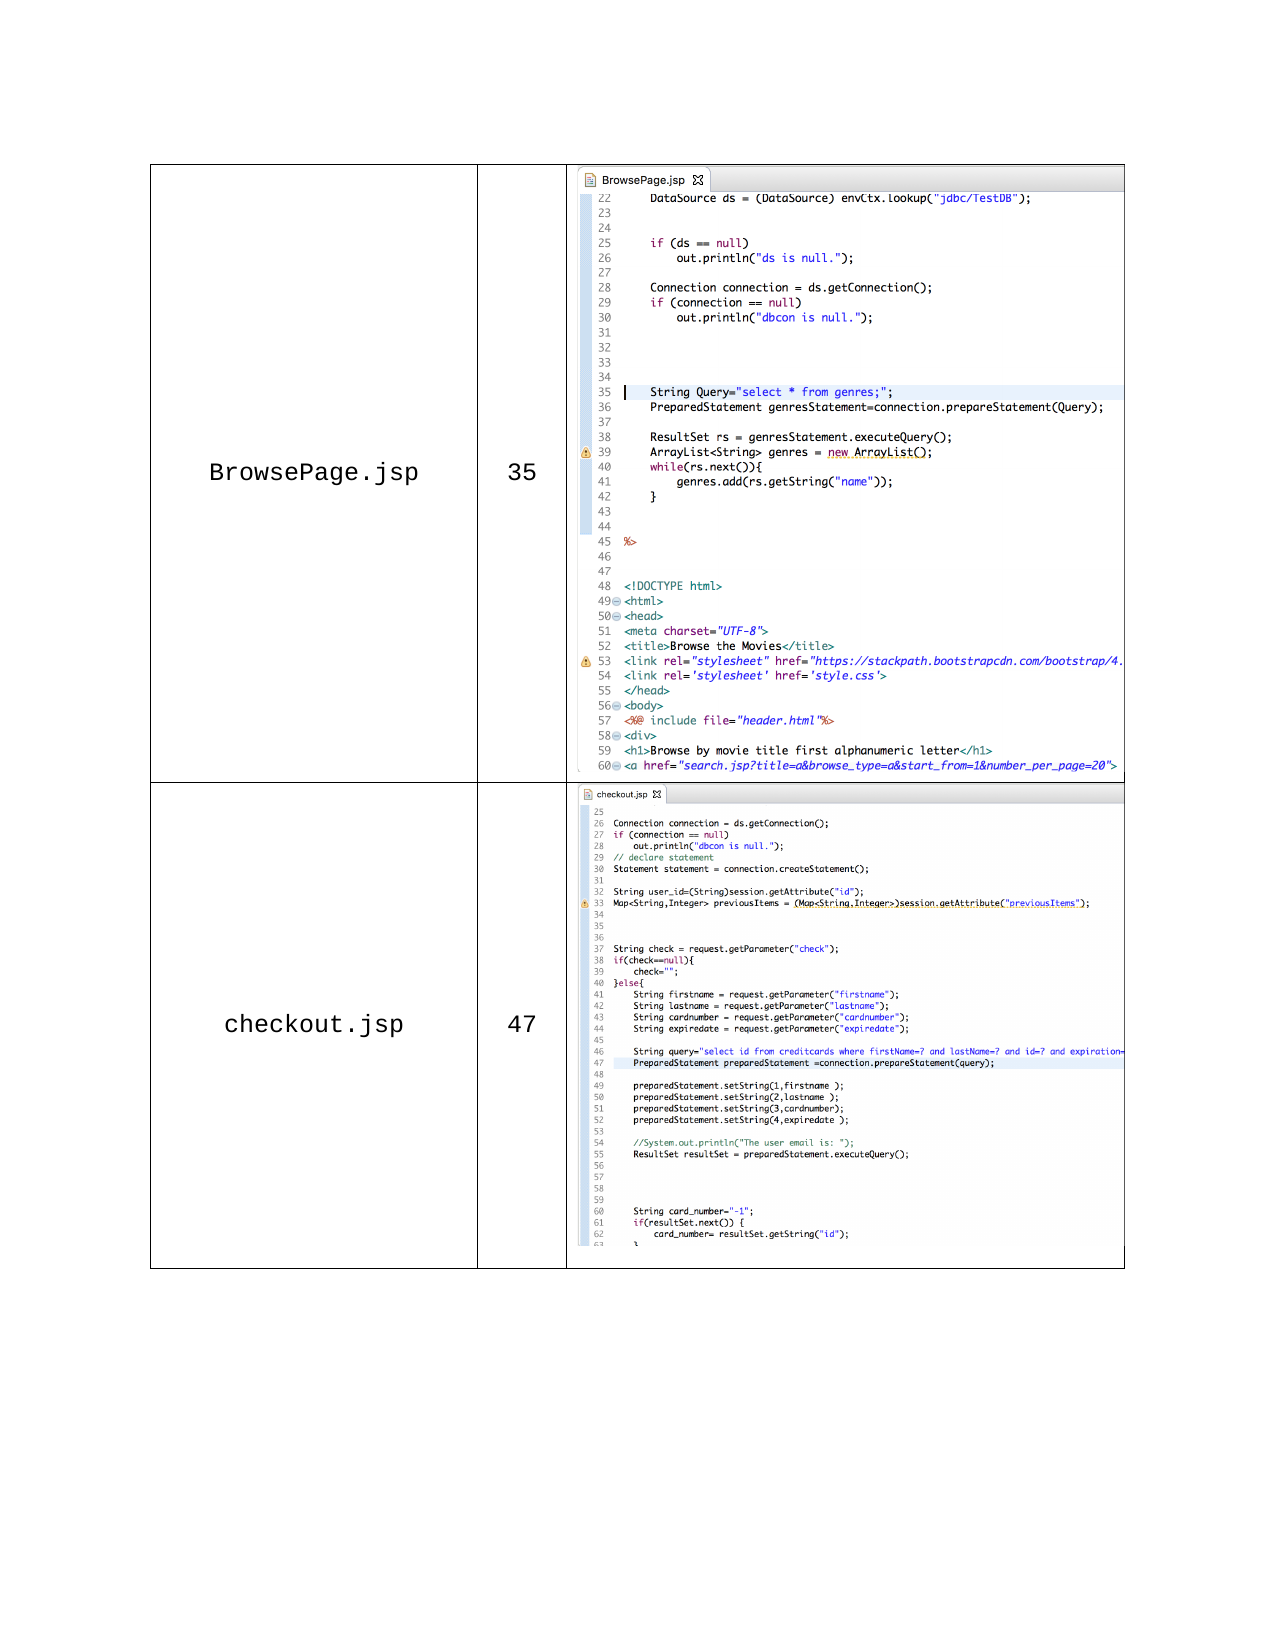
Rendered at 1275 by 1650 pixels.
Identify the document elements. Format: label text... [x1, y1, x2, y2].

table_cell 47 [478, 783, 566, 1268]
table_cell [567, 165, 1124, 782]
table_cell 35 [478, 165, 566, 782]
picture [577, 165, 1125, 772]
table_cell [567, 783, 1124, 1268]
table_cell BrowsePage.jsp [151, 165, 477, 782]
table_cell checkout.jsp [151, 783, 477, 1268]
picture [577, 783, 1125, 1246]
